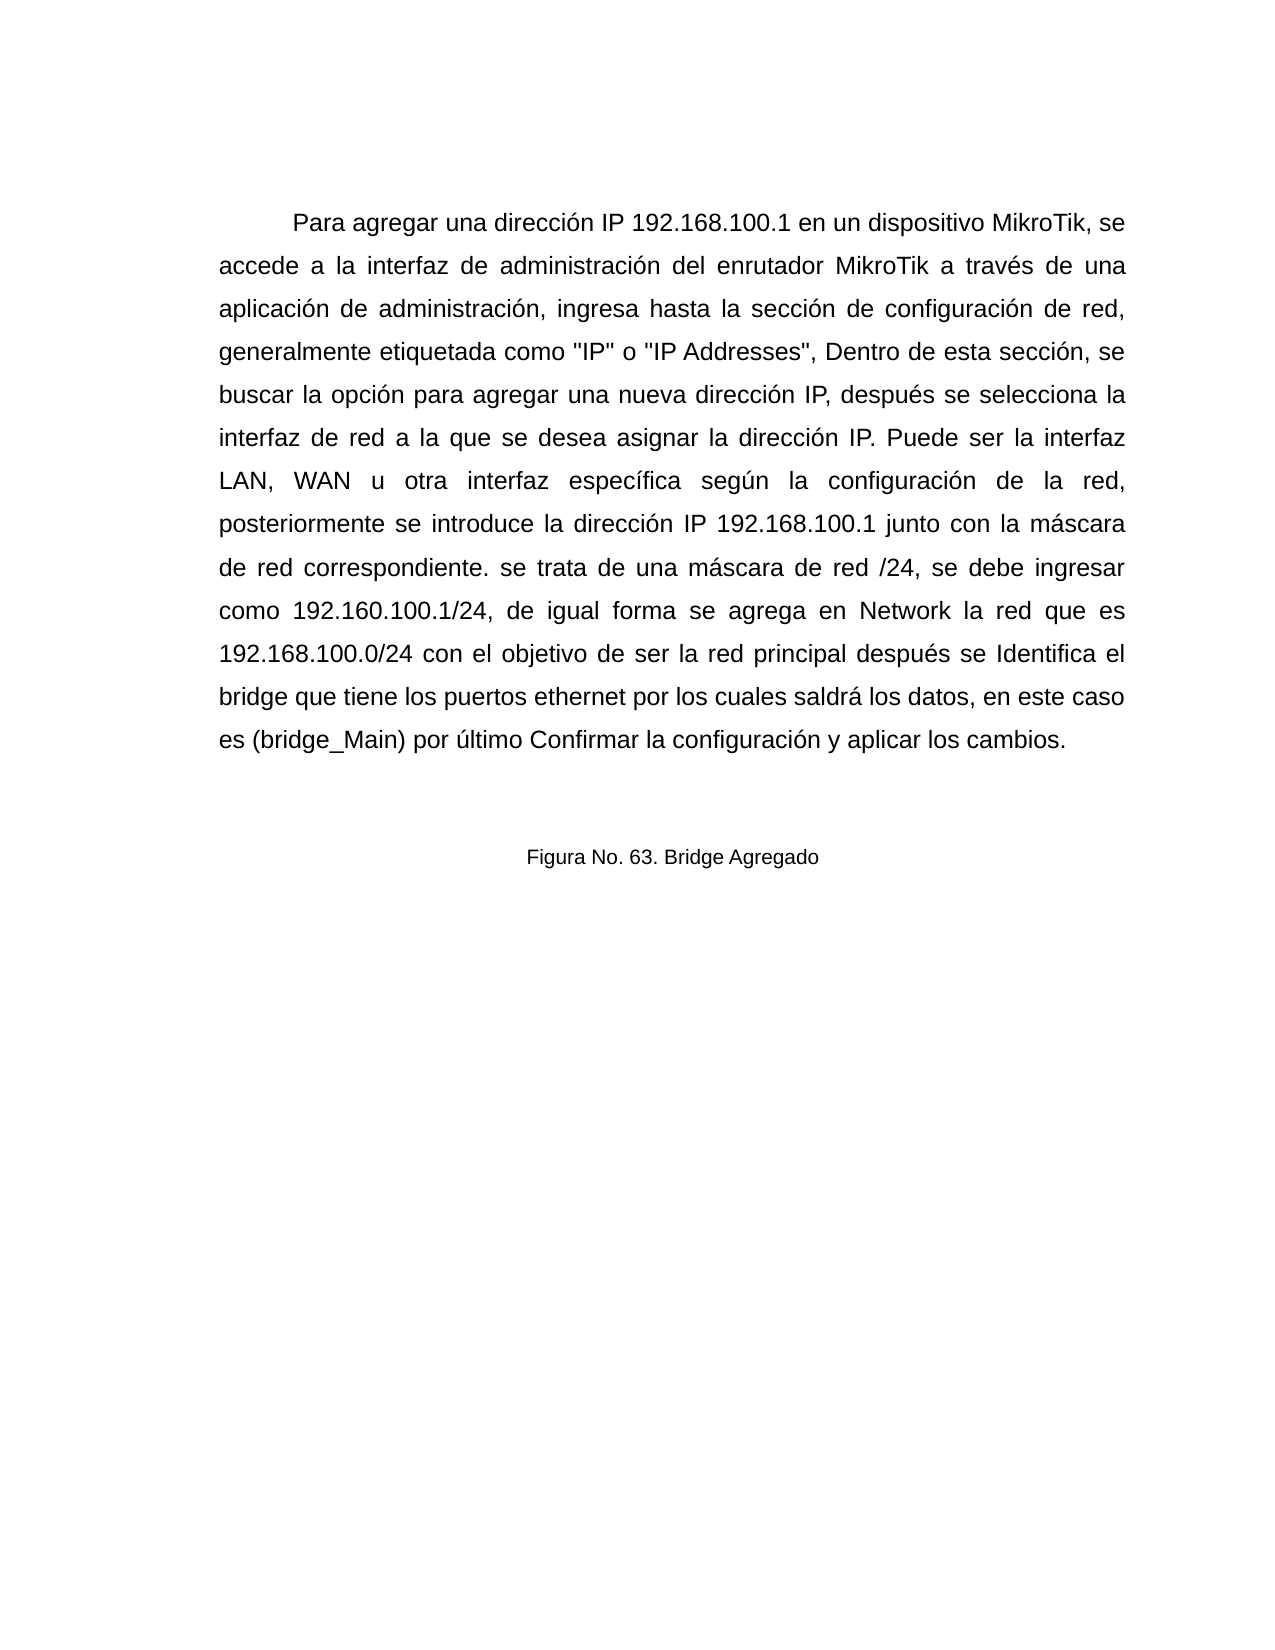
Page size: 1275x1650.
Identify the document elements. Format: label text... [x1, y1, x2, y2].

text Figura No. 63. Bridge Agregado [218, 844, 1127, 868]
text Para agregar una dirección IP 192.168.100.1 en un dispositivo MikroTik, se accede a la interfaz de administración del enrutador MikroTik a través de una aplicación de administración, ingresa hasta la sección de configuración de red, generalmente etiquetada como "IP" o "IP Addresses", Dentro de esta sección, se buscar la opción para agregar una nueva dirección IP, después se selecciona la interfaz de red a la que se desea asignar la dirección IP. Puede ser la interfaz LAN, WAN u otra interfaz específica según la configuración de la red, posteriormente se introduce la dirección IP 192.168.100.1 junto con la máscara de red correspondiente. se trata de una máscara de red /24, se debe ingresar como 192.160.100.1/24, de igual forma se agrega en Network la red que es 192.168.100.0/24 con el objetivo de ser la red principal después se Identifica el bridge que tiene los puertos ethernet por los cuales saldrá los datos, en este caso es (bridge_Main) por último Confirmar la configuración y aplicar los cambios. [218, 207, 1127, 754]
